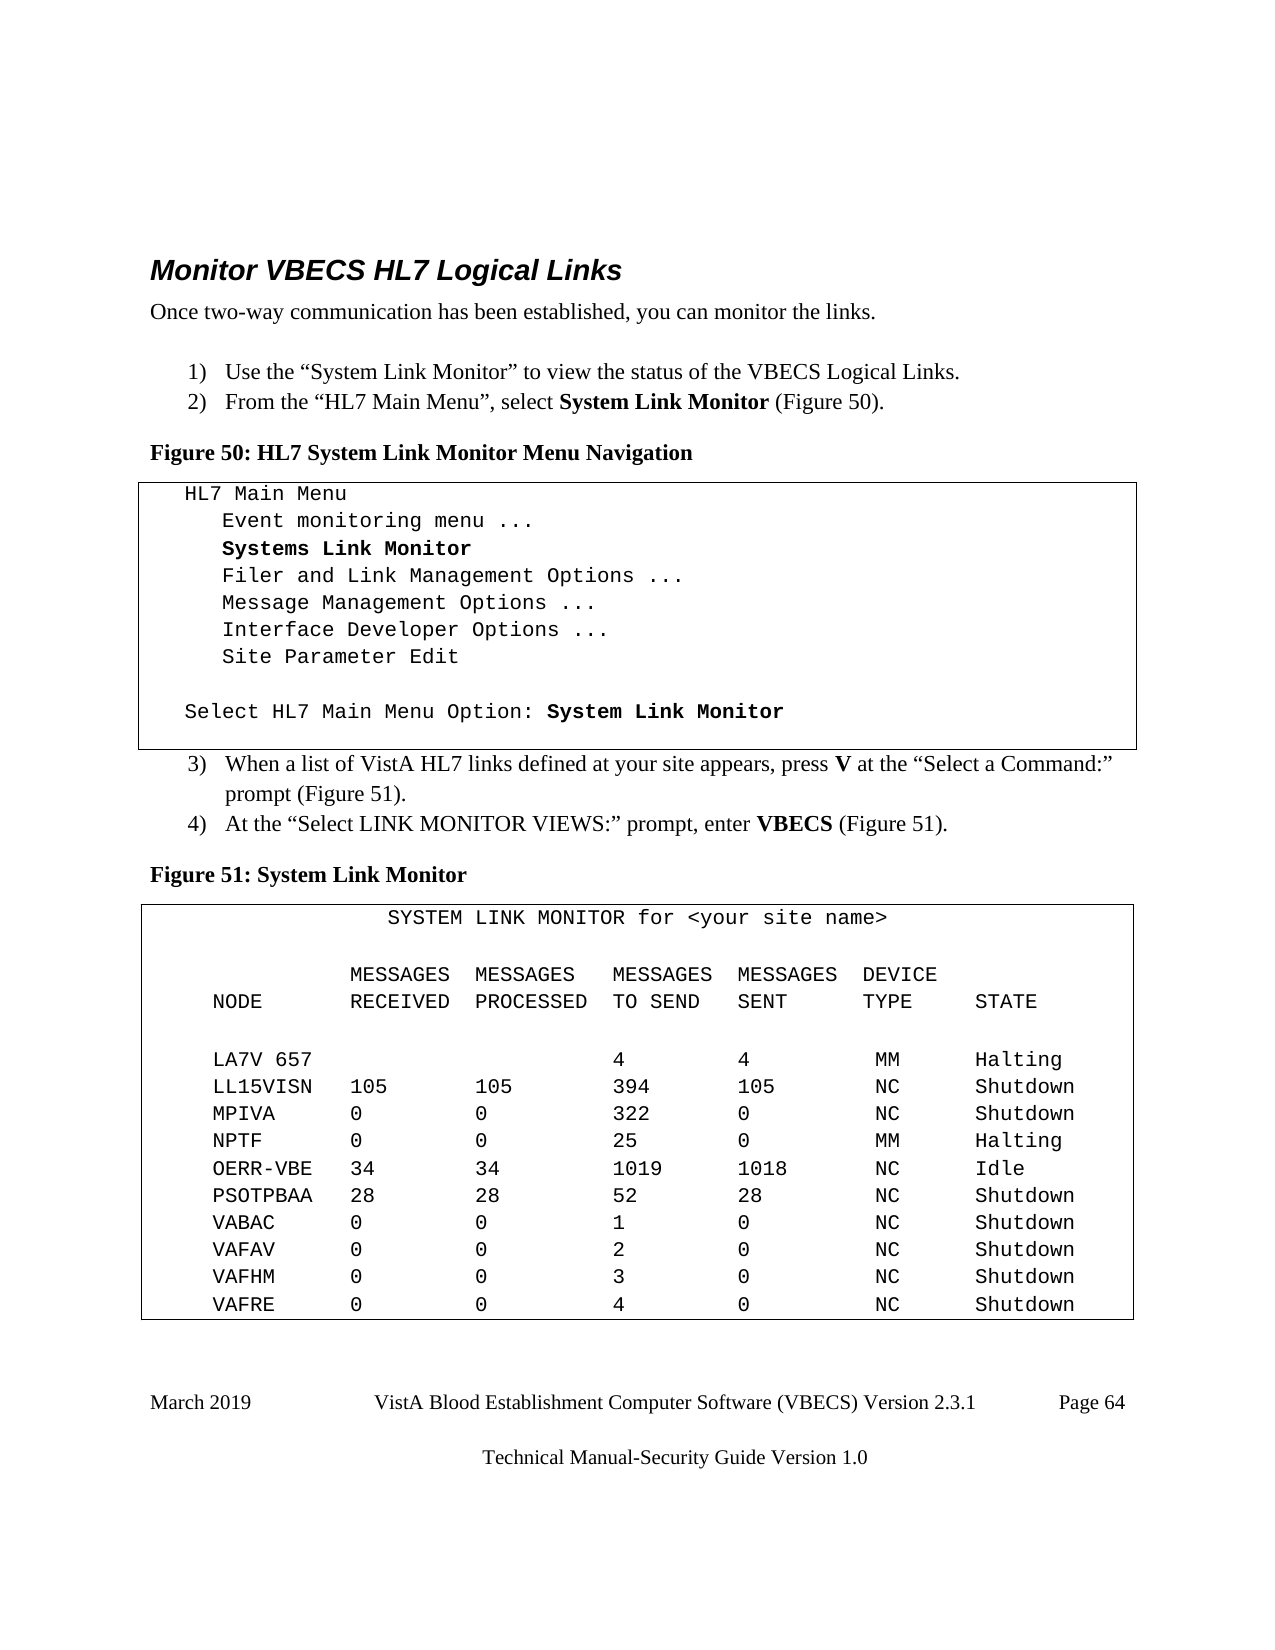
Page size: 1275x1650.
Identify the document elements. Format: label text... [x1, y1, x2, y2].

text VAFAV 0 0 2 0 NC Shutdown [142, 1236, 1133, 1263]
table_header HL7 Main Menu Event monitoring menu ... Systems Link Monitor Filer and Link Management Options ... Message Management Options ... Interface Developer Options ... Site Parameter Edit Select HL7 Main Menu Option: System Link Monitor [139, 483, 1136, 749]
text LL15VISN 105 105 394 105 NC Shutdown [142, 1073, 1133, 1100]
text NODE RECEIVED PROCESSED TO SEND SENT TYPE STATE [142, 988, 1133, 1015]
text LA7V 657 4 4 MM Halting [142, 1046, 1133, 1073]
list Once two-way communication has been established, you can monitor the links. [150, 298, 1125, 324]
text MESSAGES MESSAGES MESSAGES MESSAGES DEVICE [142, 961, 1133, 988]
text MPIVA 0 0 322 0 NC Shutdown [142, 1100, 1133, 1127]
text VAFHM 0 0 3 0 NC Shutdown [142, 1263, 1133, 1290]
list Use the “System Link Monitor” to view the status of the VBECS Logical Links. [187, 358, 1125, 384]
text NPTF 0 0 25 0 MM Halting [142, 1127, 1133, 1154]
text PSOTPBAA 28 28 52 28 NC Shutdown [142, 1182, 1133, 1208]
text SYSTEM LINK MONITOR for <your site name> [142, 905, 1133, 931]
text OERR-VBE 34 34 1019 1018 NC Idle [142, 1154, 1133, 1181]
subtitle Monitor VBECS HL7 Logical Links [150, 253, 1102, 286]
text VAFRE 0 0 4 0 NC Shutdown [142, 1291, 1133, 1319]
text VABAC 0 0 1 0 NC Shutdown [142, 1209, 1133, 1236]
